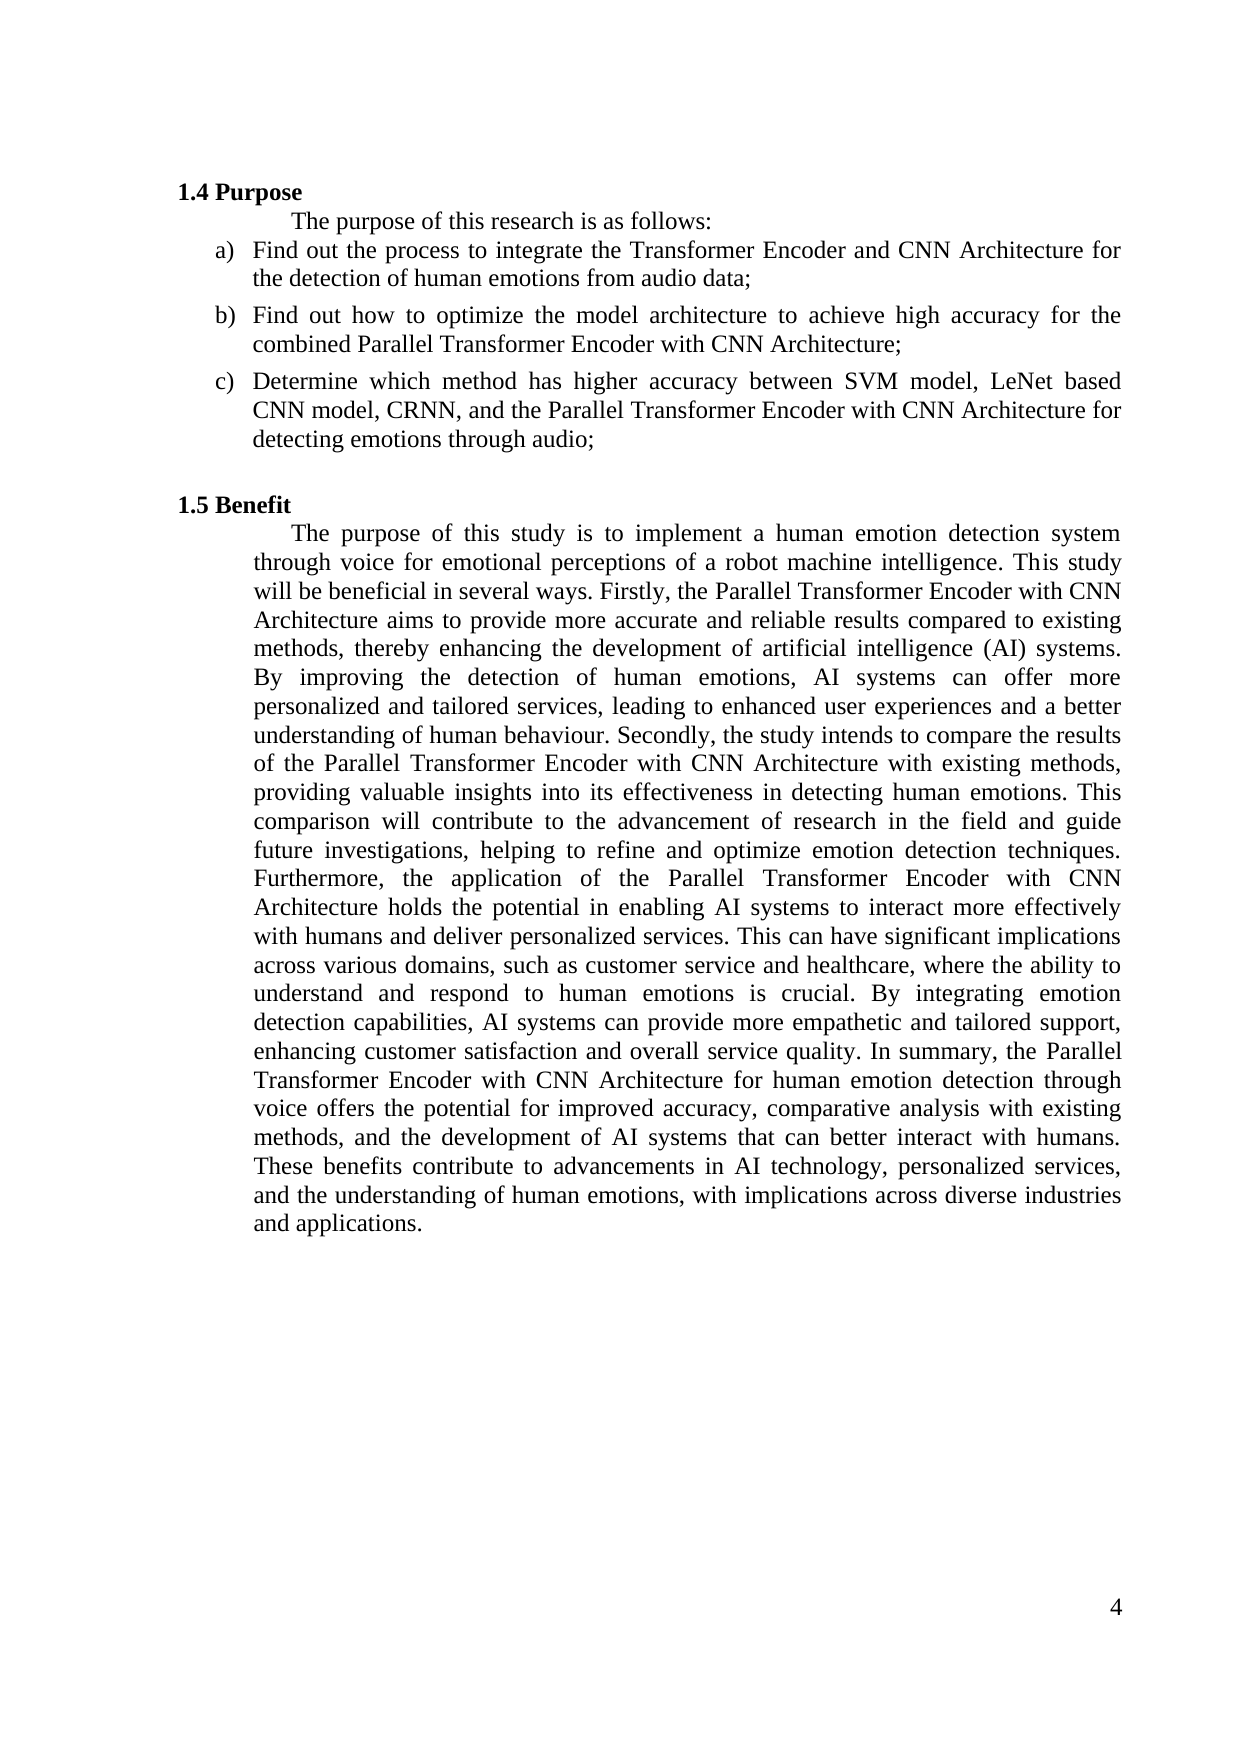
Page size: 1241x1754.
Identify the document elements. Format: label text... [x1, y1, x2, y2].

list Find out how to optimize the model architecture to achieve high accuracy for the combined Parallel Transformer Encoder with CNN Architecture; [215, 301, 1122, 358]
text The purpose of this study is to implement a human emotion detection system through voice for emotional perceptions of a robot machine intelligence. This study will be beneficial in several ways. Firstly, the Parallel Transformer Encoder with CNN Architecture aims to provide more accurate and reliable results compared to existing methods, thereby enhancing the development of artificial intelligence (AI) systems. By improving the detection of human emotions, AI systems can offer more personalized and tailored services, leading to enhanced user experiences and a better understanding of human behaviour. Secondly, the study intends to compare the results of the Parallel Transformer Encoder with CNN Architecture with existing methods, providing valuable insights into its effectiveness in detecting human emotions. This comparison will contribute to the advancement of research in the field and guide future investigations, helping to refine and optimize emotion detection techniques. Furthermore, the application of the Parallel Transformer Encoder with CNN Architecture holds the potential in enabling AI systems to interact more effectively with humans and deliver personalized services. This can have significant implications across various domains, such as customer service and healthcare, where the ability to understand and respond to human emotions is crucial. By integrating emotion detection capabilities, AI systems can provide more empathetic and tailored support, enhancing customer satisfaction and overall service quality. In summary, the Parallel Transformer Encoder with CNN Architecture for human emotion detection through voice offers the potential for improved accuracy, comparative analysis with existing methods, and the development of AI systems that can better interact with humans. These benefits contribute to advancements in AI technology, personalized services, and the understanding of human emotions, with implications across diverse industries and applications. [253, 518, 1122, 1237]
list Determine which method has higher accuracy between SVM model, LeNet based CNN model, CRNN, and the Parallel Transformer Encoder with CNN Architecture for detecting emotions through audio; [215, 366, 1122, 453]
text The purpose of this research is as follows: [253, 206, 1122, 235]
list Find out the process to integrate the Transformer Encoder and CNN Architecture for the detection of human emotions from audio data; [215, 235, 1122, 292]
subtitle Purpose [177, 177, 1122, 206]
subtitle Benefit [177, 490, 1122, 518]
